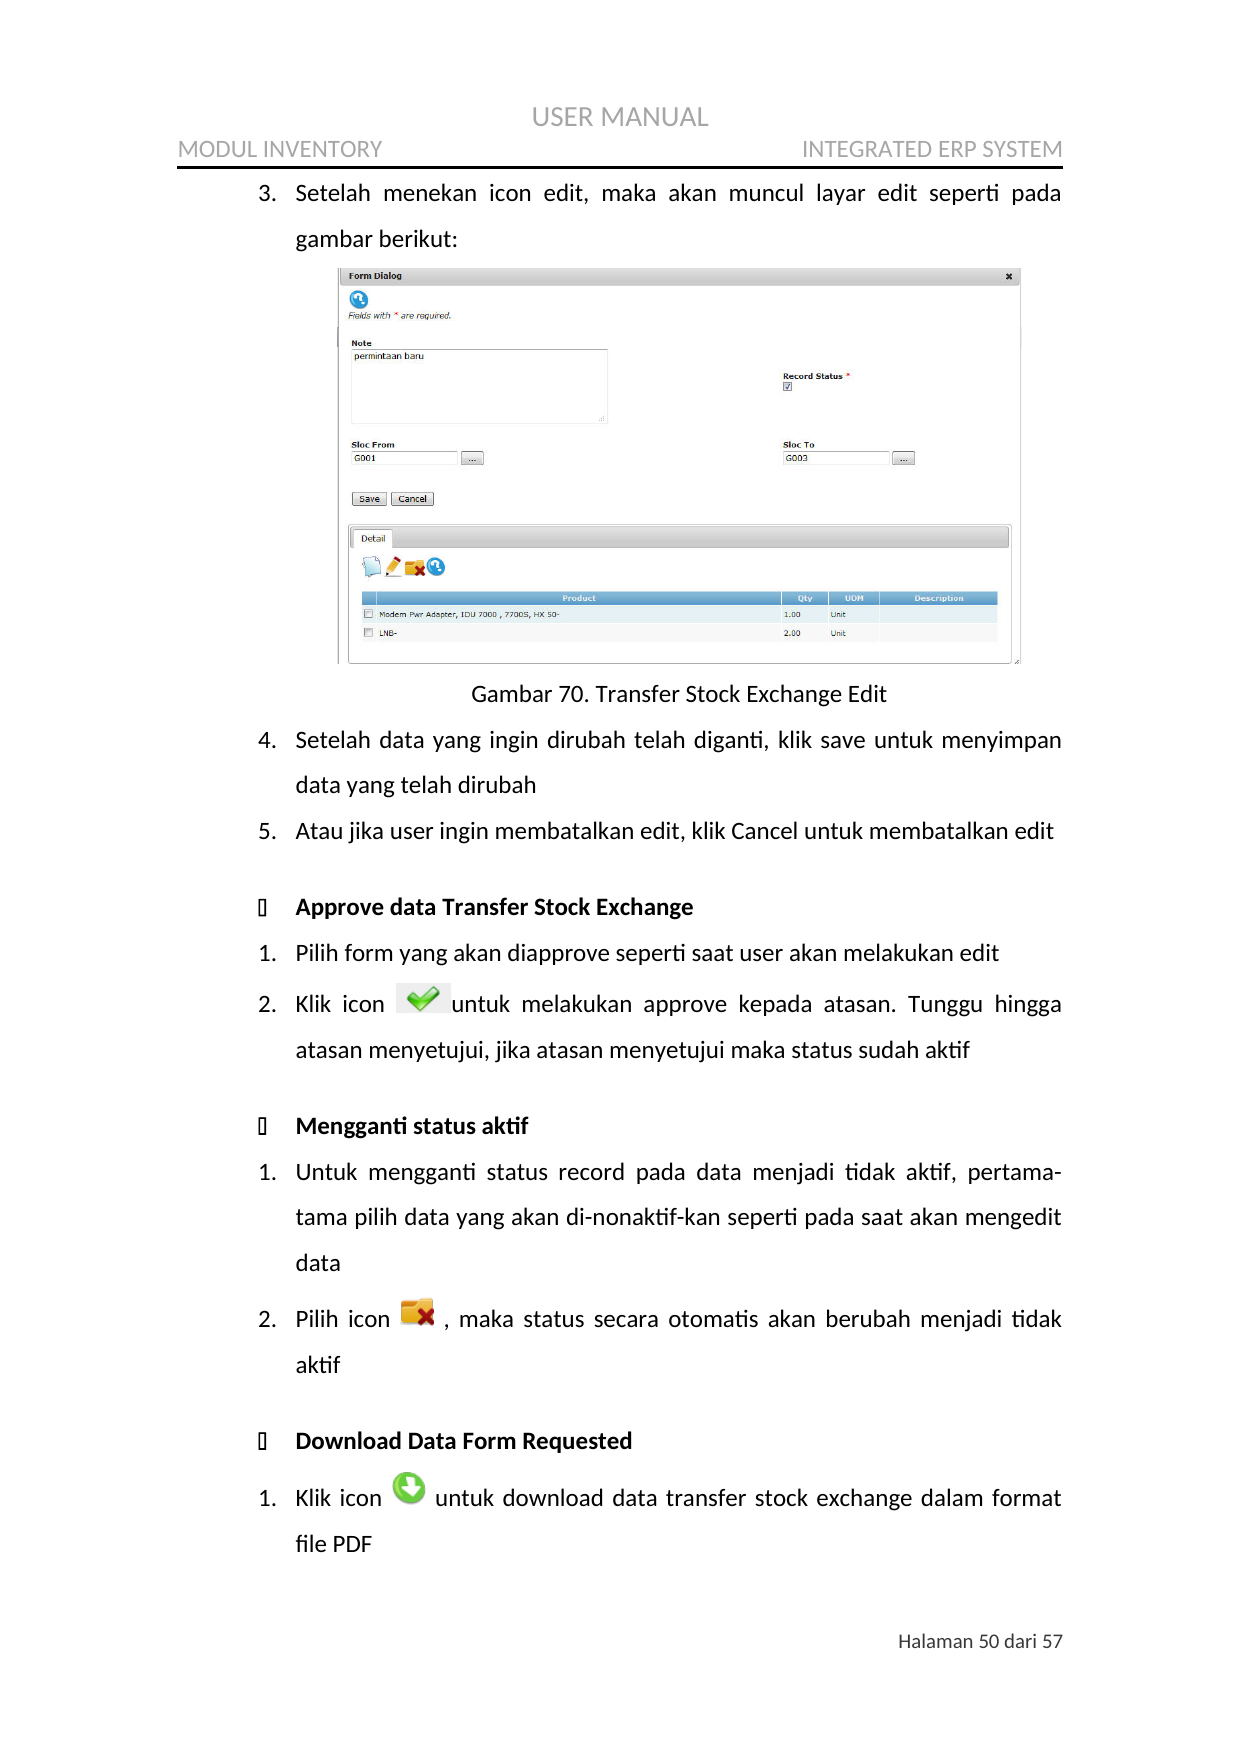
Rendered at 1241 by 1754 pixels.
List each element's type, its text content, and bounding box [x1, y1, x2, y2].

list Setelah menekan icon edit, maka akan muncul layar edit seperti pada gambar berikut: [258, 177, 1063, 253]
picture [399, 1292, 434, 1328]
list Download Data Form Requested [258, 1425, 1063, 1456]
list Gambar 70. Transfer Stock Exchange Edit [295, 678, 1063, 709]
list Approve data Transfer Stock Exchange [258, 892, 1063, 922]
list Pilih form yang akan diapprove seperti saat user akan melakukan edit [258, 937, 1063, 968]
list Mengganti status aktif [258, 1110, 1063, 1141]
picture [390, 1470, 427, 1507]
list Atau jika user ingin membatalkan edit, klik Cancel untuk membatalkan edit [258, 815, 1063, 846]
list Klik icon untuk melakukan approve kepada atasan. Tunggu hingga atasan menyetujui, jika atasan menyetujui maka status sudah aktif [258, 983, 1063, 1064]
list Setelah data yang ingin dirubah telah diganti, klik save untuk menyimpan data yang telah dirubah [258, 724, 1063, 800]
picture [337, 268, 1022, 664]
list Pilih icon , maka status secara otomatis akan berubah menjadi tidak aktif [258, 1293, 1063, 1379]
picture [396, 983, 452, 1013]
list Klik icon untuk download data transfer stock exchange dalam format file PDF [258, 1471, 1063, 1559]
list Untuk mengganti status record pada data menjadi tidak aktif, pertama-tama pilih data yang akan di-nonaktif-kan seperti pada saat akan mengedit data [258, 1156, 1063, 1278]
